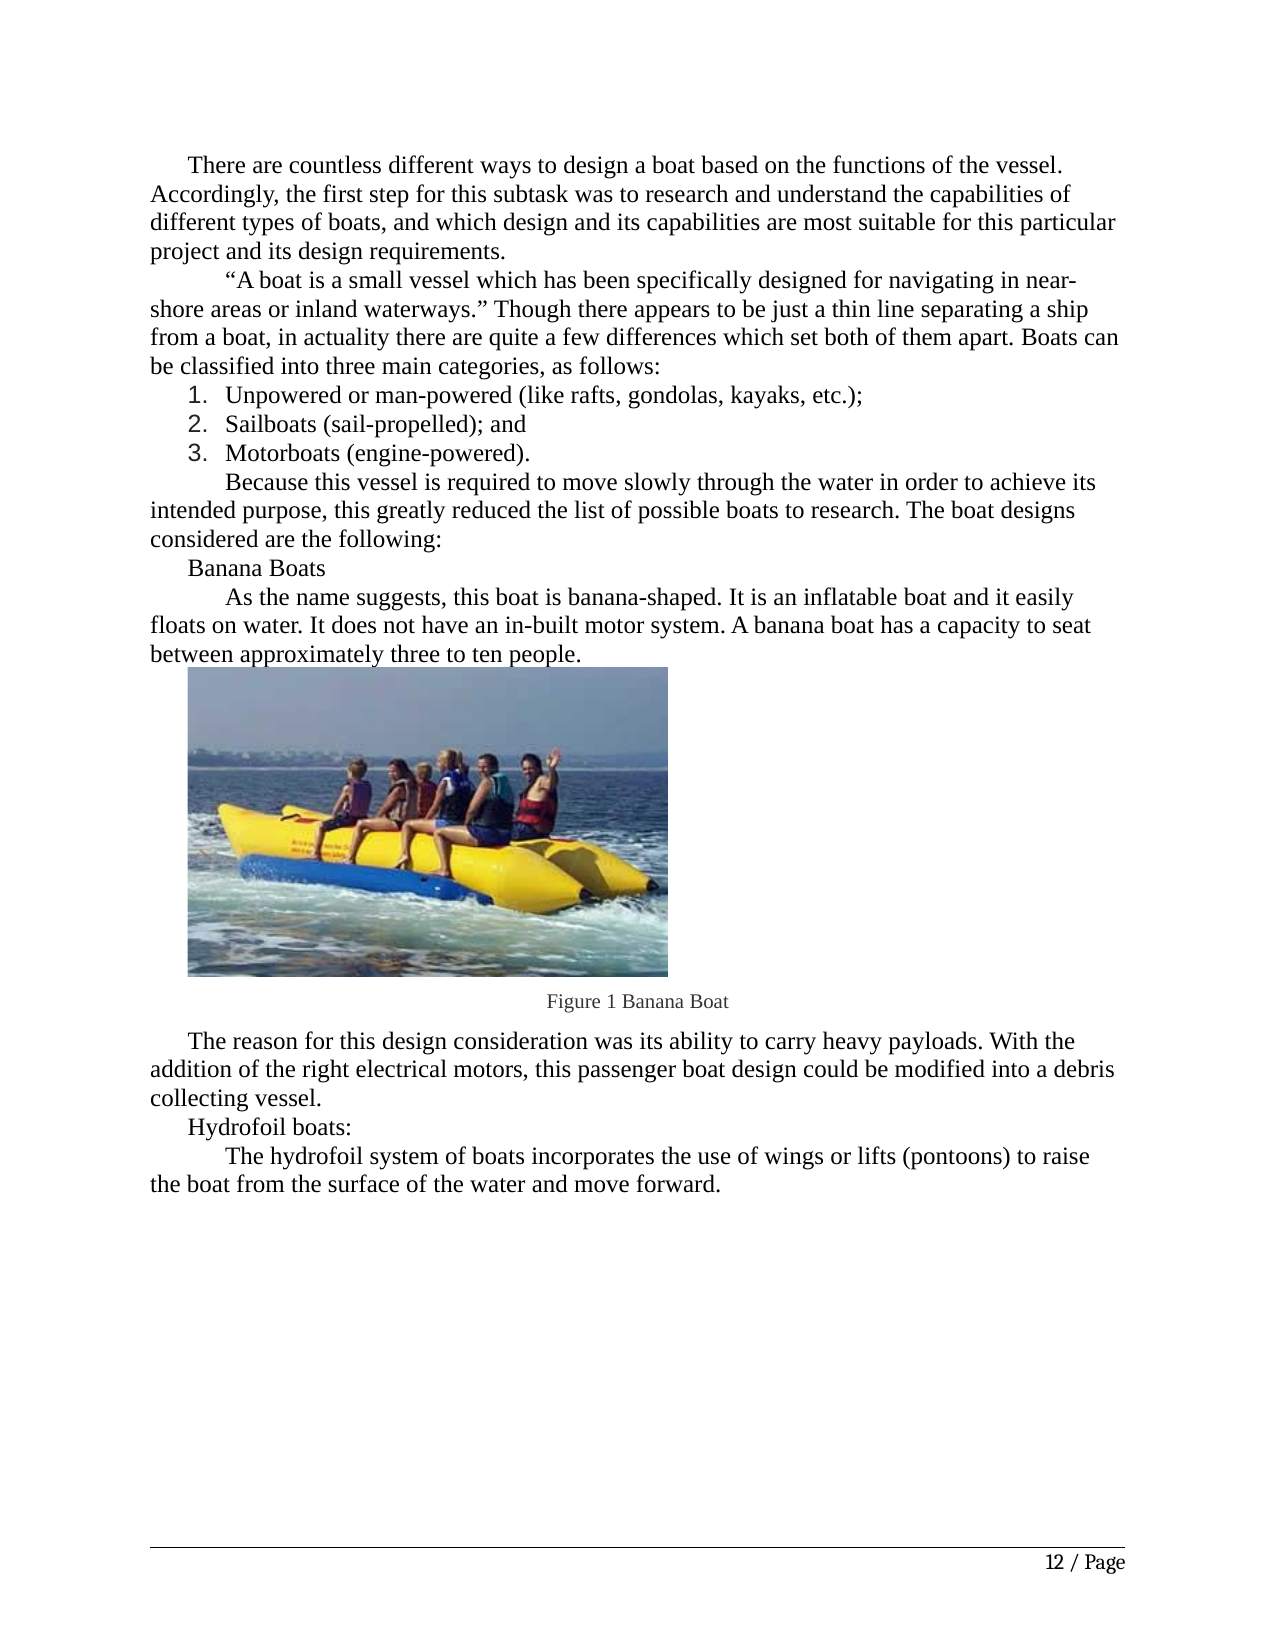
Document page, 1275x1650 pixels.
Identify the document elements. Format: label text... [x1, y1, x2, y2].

list Motorboats (engine-powered). [187, 438, 1125, 467]
text Because this vessel is required to move slowly through the water in order to achieve its intended purpose, this greatly reduced the list of possible boats to research. The boat designs considered are the following: [150, 467, 1125, 553]
text The hydrofoil system of boats incorporates the use of wings or lifts (pontoons) to raise the boat from the surface of the water and move forward. [150, 1141, 1125, 1198]
text Banana Boats [150, 553, 1125, 582]
text Figure 1 Banana Boat [150, 989, 1125, 1013]
text There are countless different ways to design a boat based on the functions of the vessel. Accordingly, the first step for this subtask was to research and understand the capabilities of different types of boats, and which design and its capabilities are most suitable for this particular project and its design requirements. [150, 150, 1125, 265]
list Sailboats (sail-propelled); and [187, 409, 1125, 438]
text “A boat is a small vessel which has been specifically designed for navigating in near-shore areas or inland waterways.” Though there appears to be just a thin line separating a ship from a boat, in actuality there are quite a few differences which set both of them apart. Boats can be classified into three main categories, as follows: [150, 265, 1125, 380]
text Hydrofoil boats: [150, 1112, 1125, 1141]
list Unpowered or man-powered (like rafts, gondolas, kayaks, etc.); [187, 380, 1125, 409]
text The reason for this design consideration was its ability to carry heavy payloads. With the addition of the right electrical motors, this passenger boat design could be modified into a debris collecting vessel. [150, 1026, 1125, 1112]
text As the name suggests, this boat is banana-shaped. It is an inflatable boat and it easily floats on water. It does not have an in-built motor system. A banana boat has a capacity to seat between approximately three to ten people. [150, 582, 1125, 668]
picture [187, 667, 668, 977]
